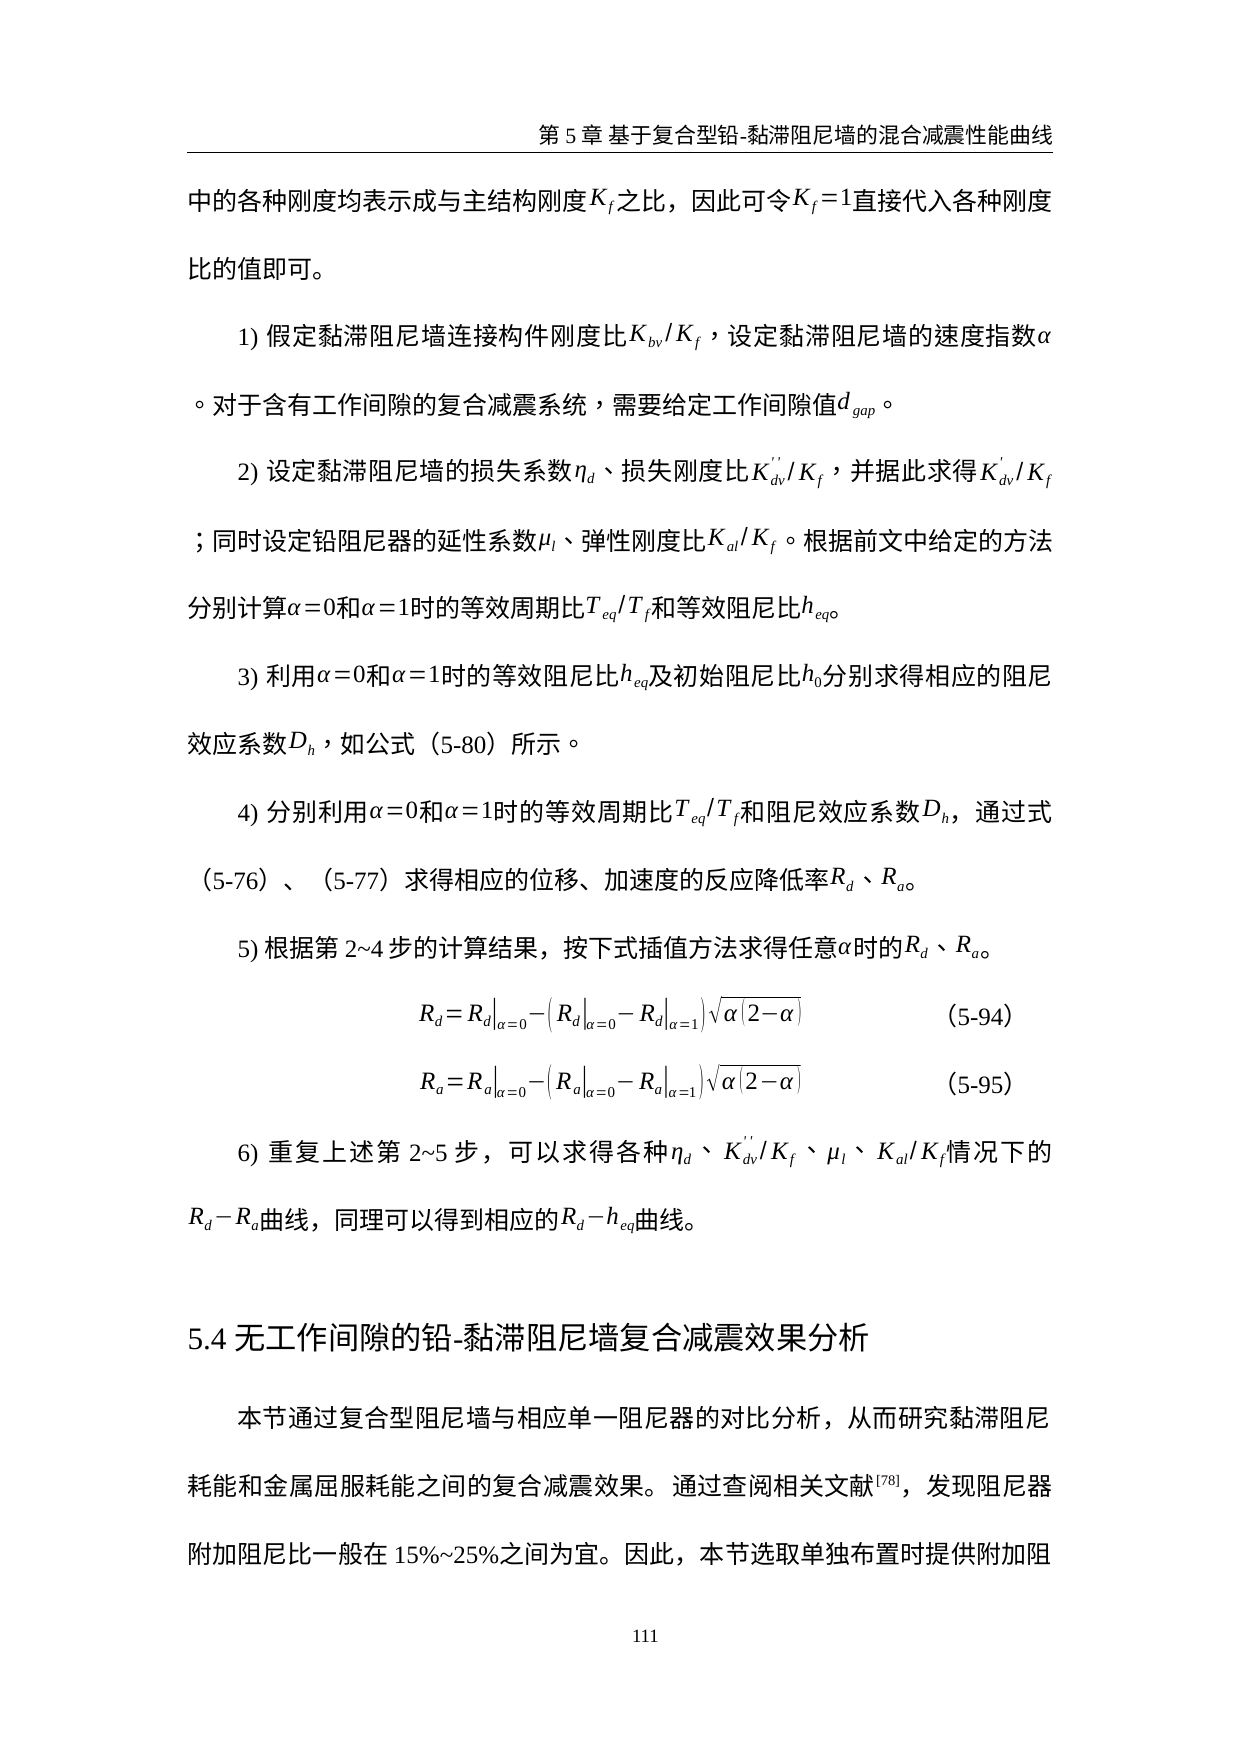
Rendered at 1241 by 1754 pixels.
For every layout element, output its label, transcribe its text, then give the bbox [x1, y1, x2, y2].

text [187, 1383, 1053, 1586]
list 假定黏滞阻尼墙连接构件刚度比，设定黏滞阻尼墙的速度指数。对于含有工作间隙的复合减震系统，需要给定工作间隙值。 [187, 301, 1053, 437]
list 设定黏滞阻尼墙的损失系数、损失刚度比，并据此求得；同时设定铅阻尼器的延性系数、弹性刚度比。根据前文中给定的方法分别计算和时的等效周期比和等效阻尼比。 [187, 437, 1053, 641]
list 根据第2~4步的计算结果，按下式插值方法求得任意时的、。 [187, 913, 1053, 981]
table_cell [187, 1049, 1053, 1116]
subtitle 无工作间隙的铅-黏滞阻尼墙复合减震效果分析 [187, 1302, 1053, 1370]
list 重复上述第2~5步，可以求得各种情况下的曲线，同理可以得到相应的曲线。 [187, 1116, 1053, 1252]
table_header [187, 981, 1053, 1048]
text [187, 166, 1053, 301]
